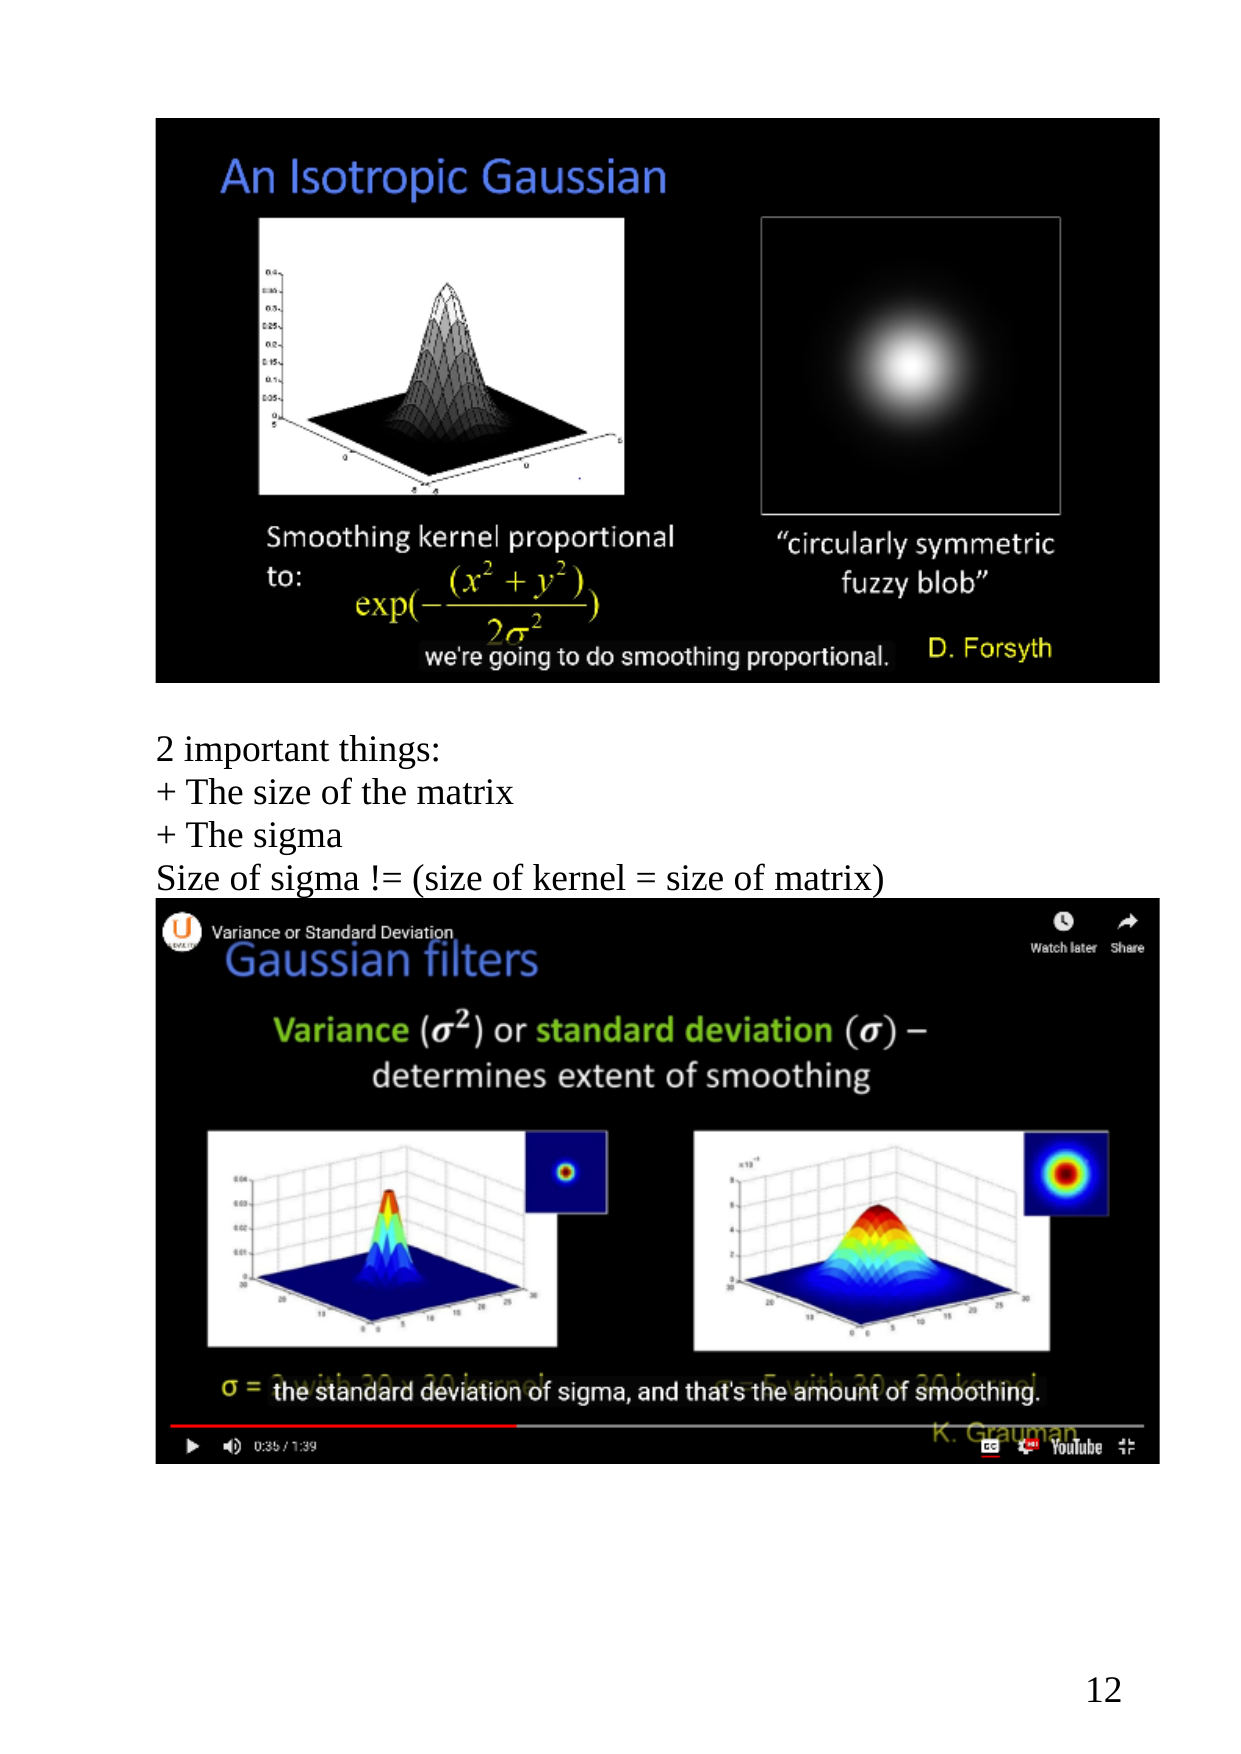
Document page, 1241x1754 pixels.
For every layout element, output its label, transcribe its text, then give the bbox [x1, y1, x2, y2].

text + The size of the matrix [156, 769, 1122, 812]
picture [155, 898, 1160, 1464]
text Size of sigma != (size of kernel = size of matrix) [156, 855, 1122, 898]
text 2 important things: [156, 726, 1122, 769]
text + The sigma [156, 812, 1122, 855]
picture [155, 118, 1160, 683]
